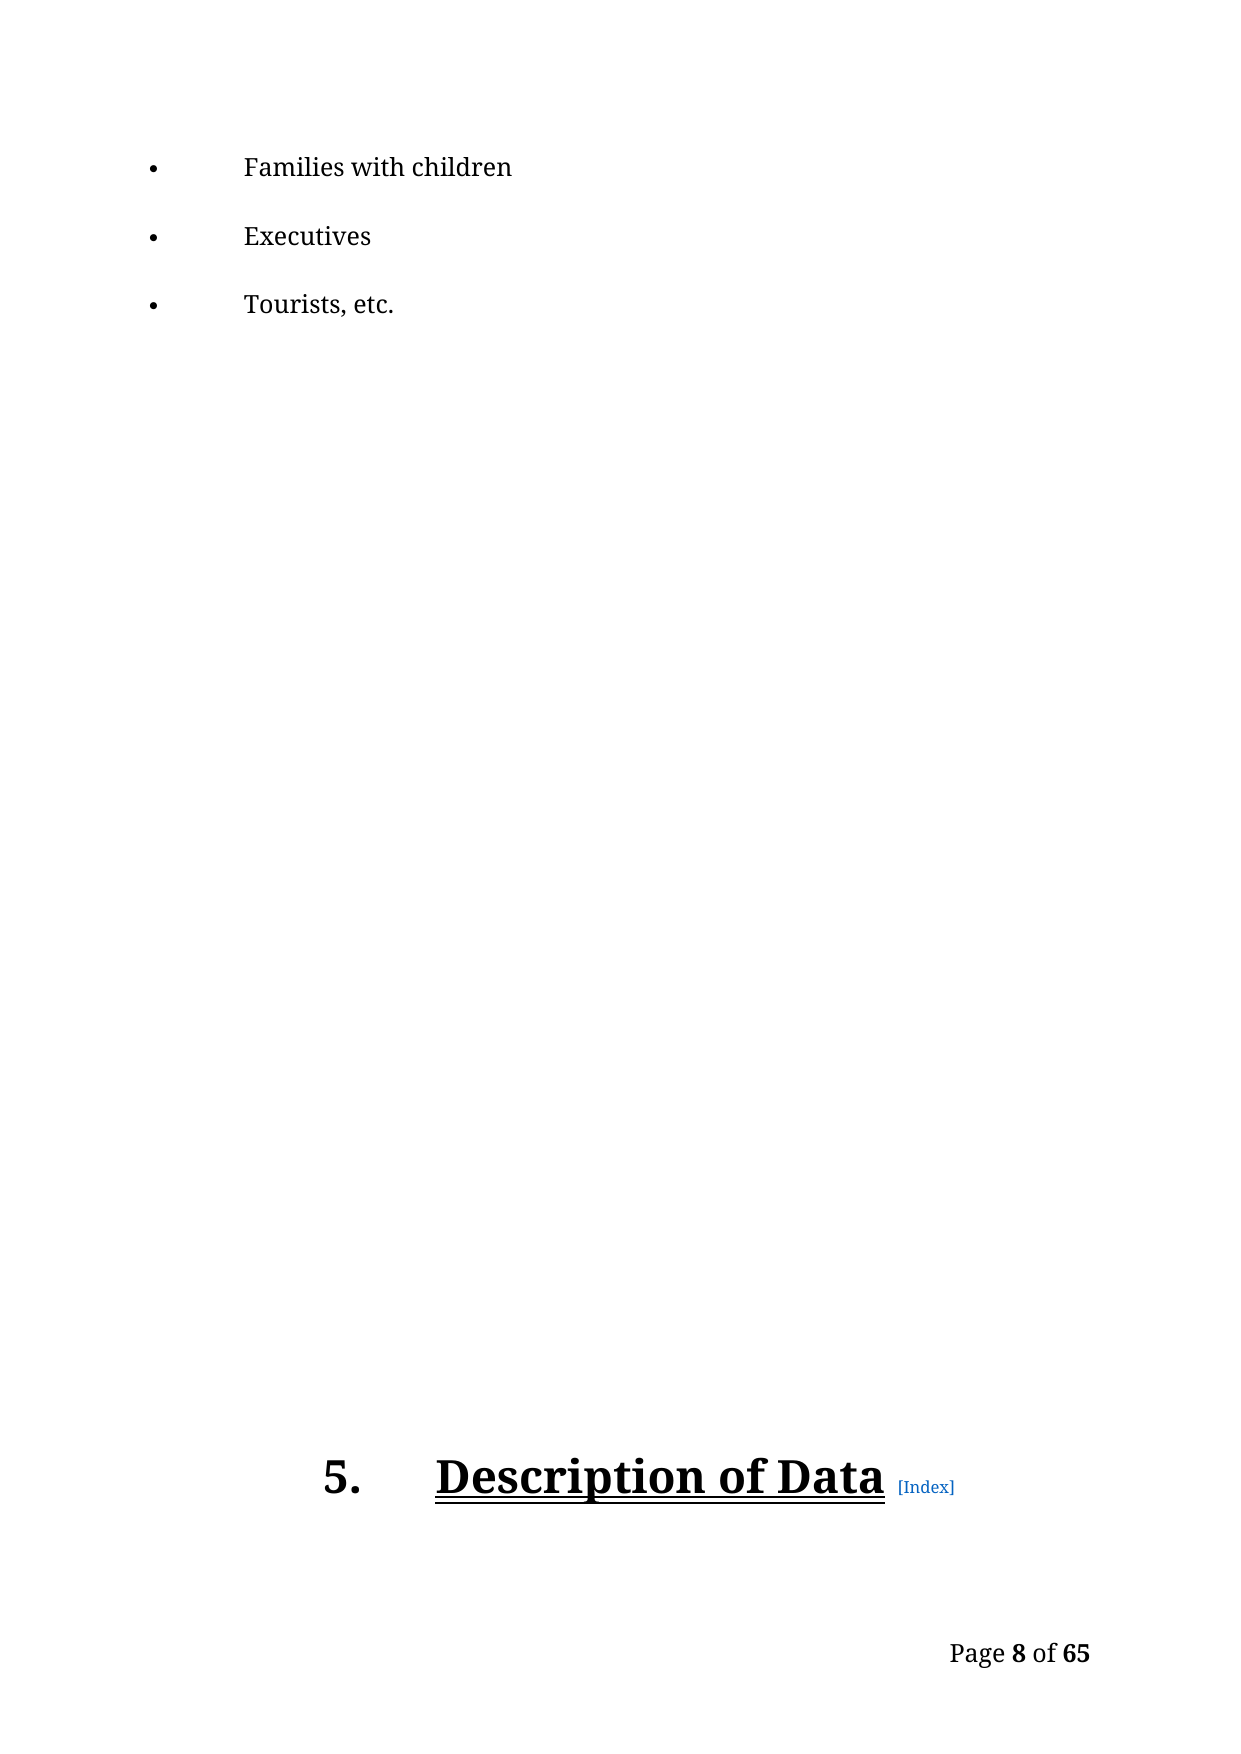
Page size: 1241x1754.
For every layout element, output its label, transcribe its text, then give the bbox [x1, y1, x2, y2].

list Tourists, etc. [150, 286, 1090, 320]
list Families with children [150, 150, 1090, 184]
list Description of Data [Index] [187, 1444, 1090, 1507]
list Executives [150, 218, 1090, 252]
